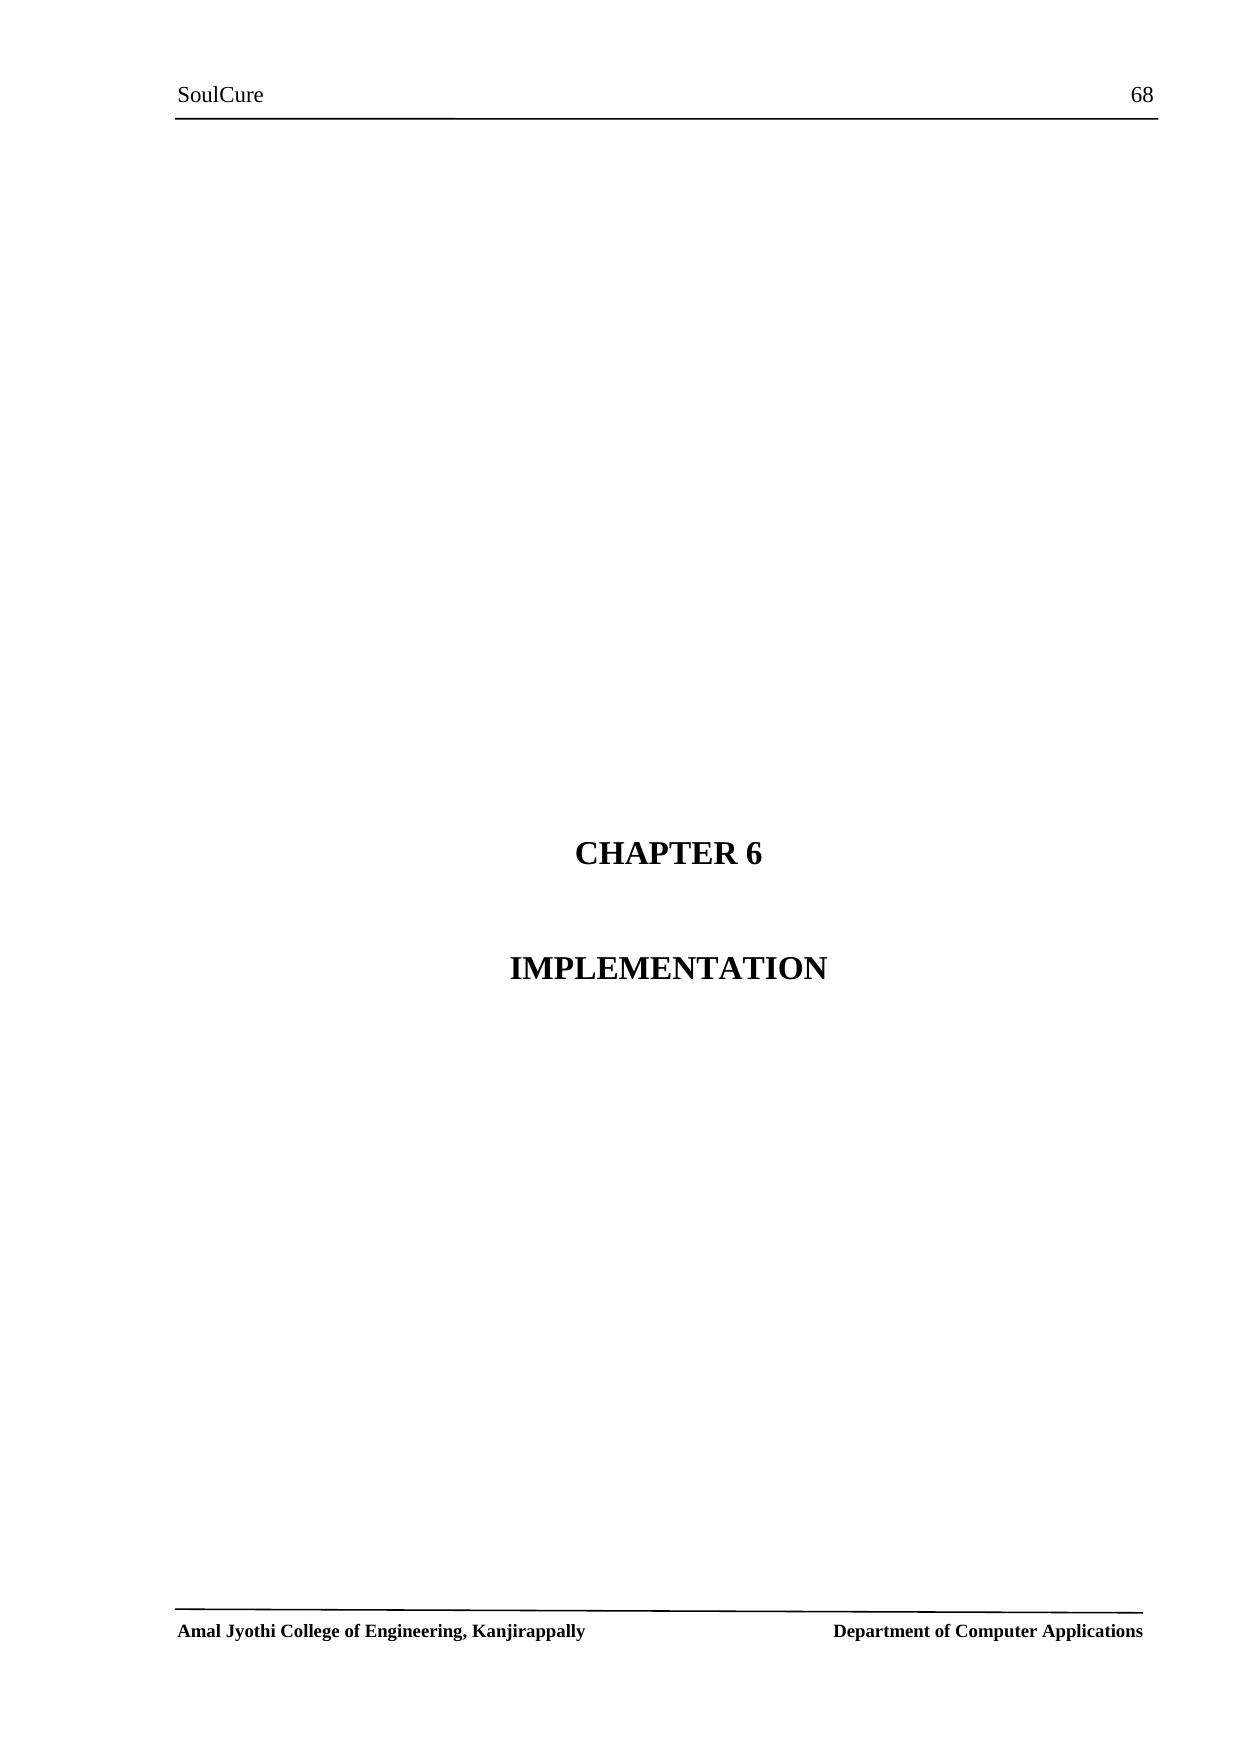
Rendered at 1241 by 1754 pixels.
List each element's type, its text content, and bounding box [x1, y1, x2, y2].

subtitle IMPLEMENTATION [175, 948, 1162, 986]
subtitle CHAPTER 6 [175, 833, 1162, 871]
